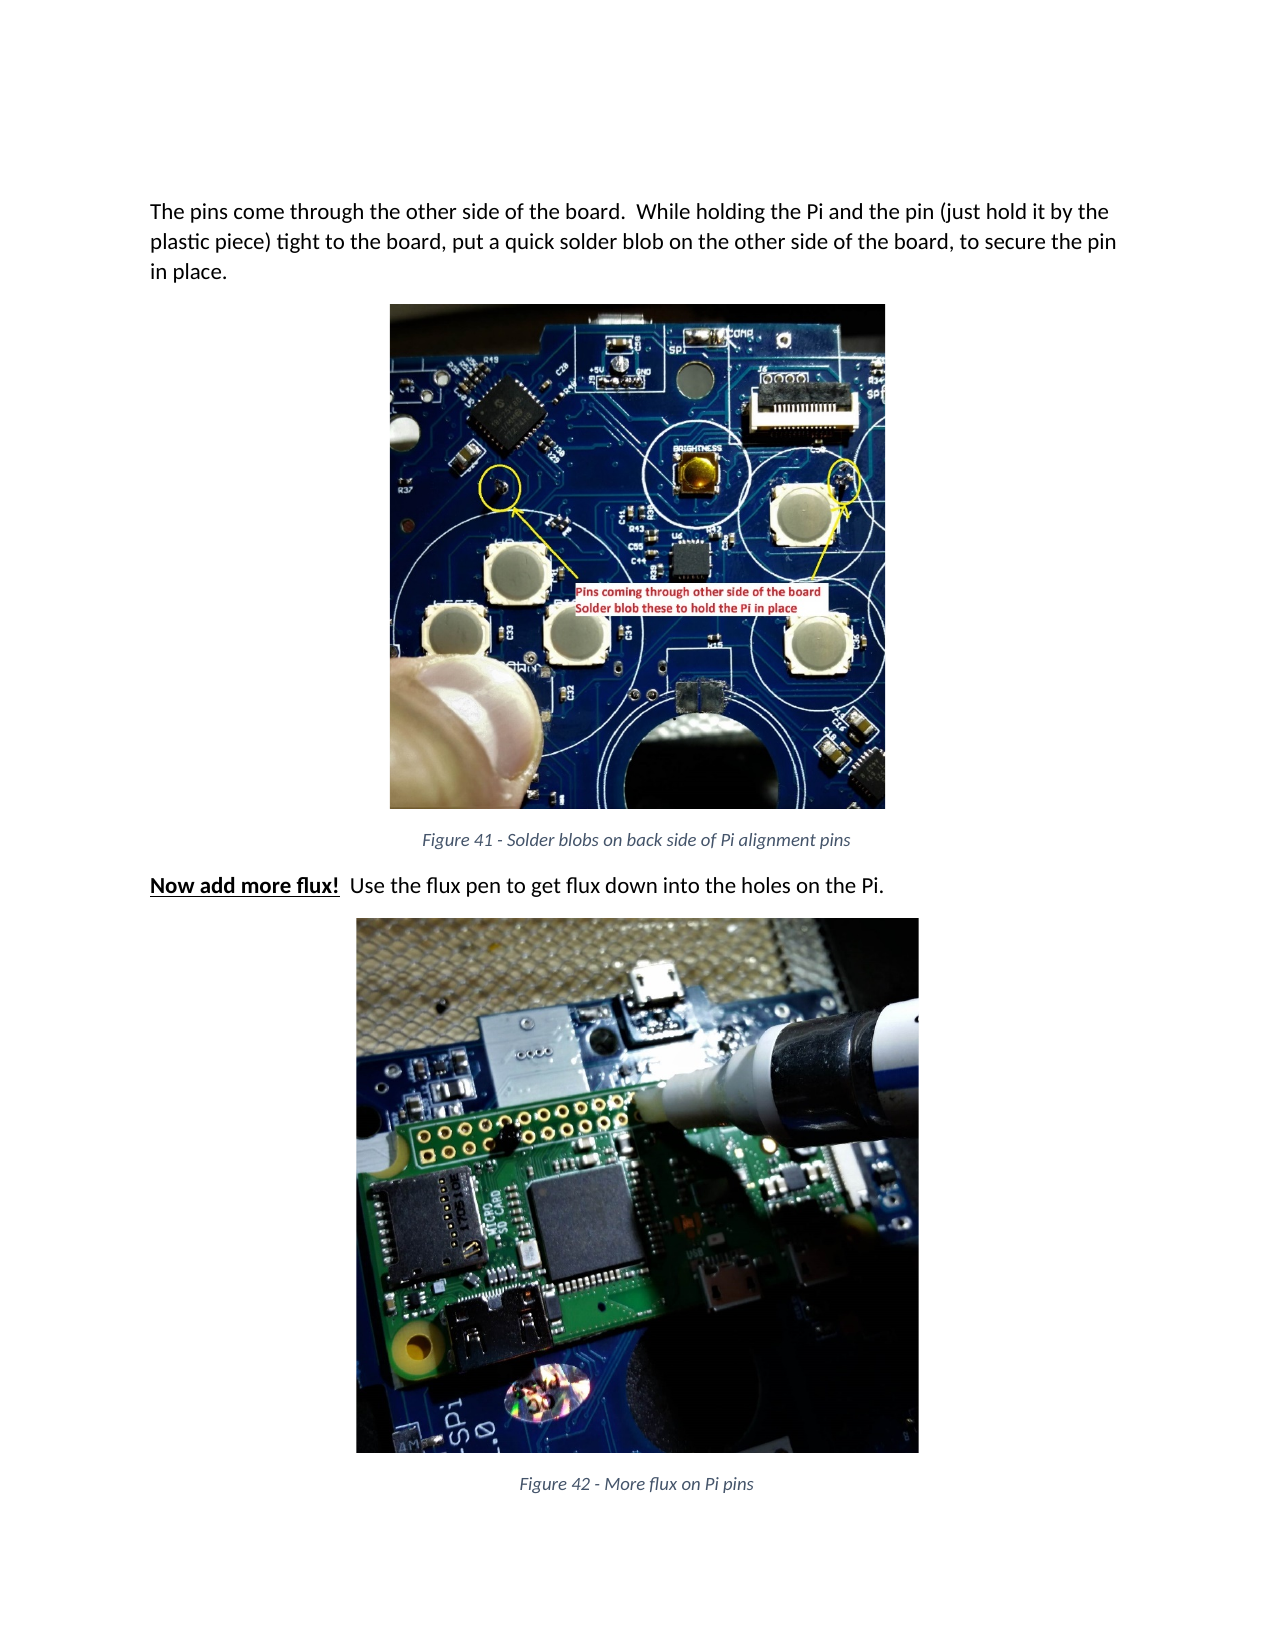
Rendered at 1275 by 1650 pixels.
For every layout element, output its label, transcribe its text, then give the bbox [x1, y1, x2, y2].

text The pins come through the other side of the board. While holding the Pi and the pin (just hold it by the plastic piece) tight to the board, put a quick solder blob on the other side of the board, to secure the pin in place. [150, 197, 1125, 285]
picture [356, 918, 919, 1453]
text Now add more flux! Use the flux pen to get flux down into the holes on the Pi. [150, 872, 1125, 900]
text Figure 41 - Solder blobs on back side of Pi alignment pins [150, 828, 1125, 851]
picture [389, 304, 886, 809]
text Figure 42 - More flux on Pi pins [150, 1472, 1125, 1495]
